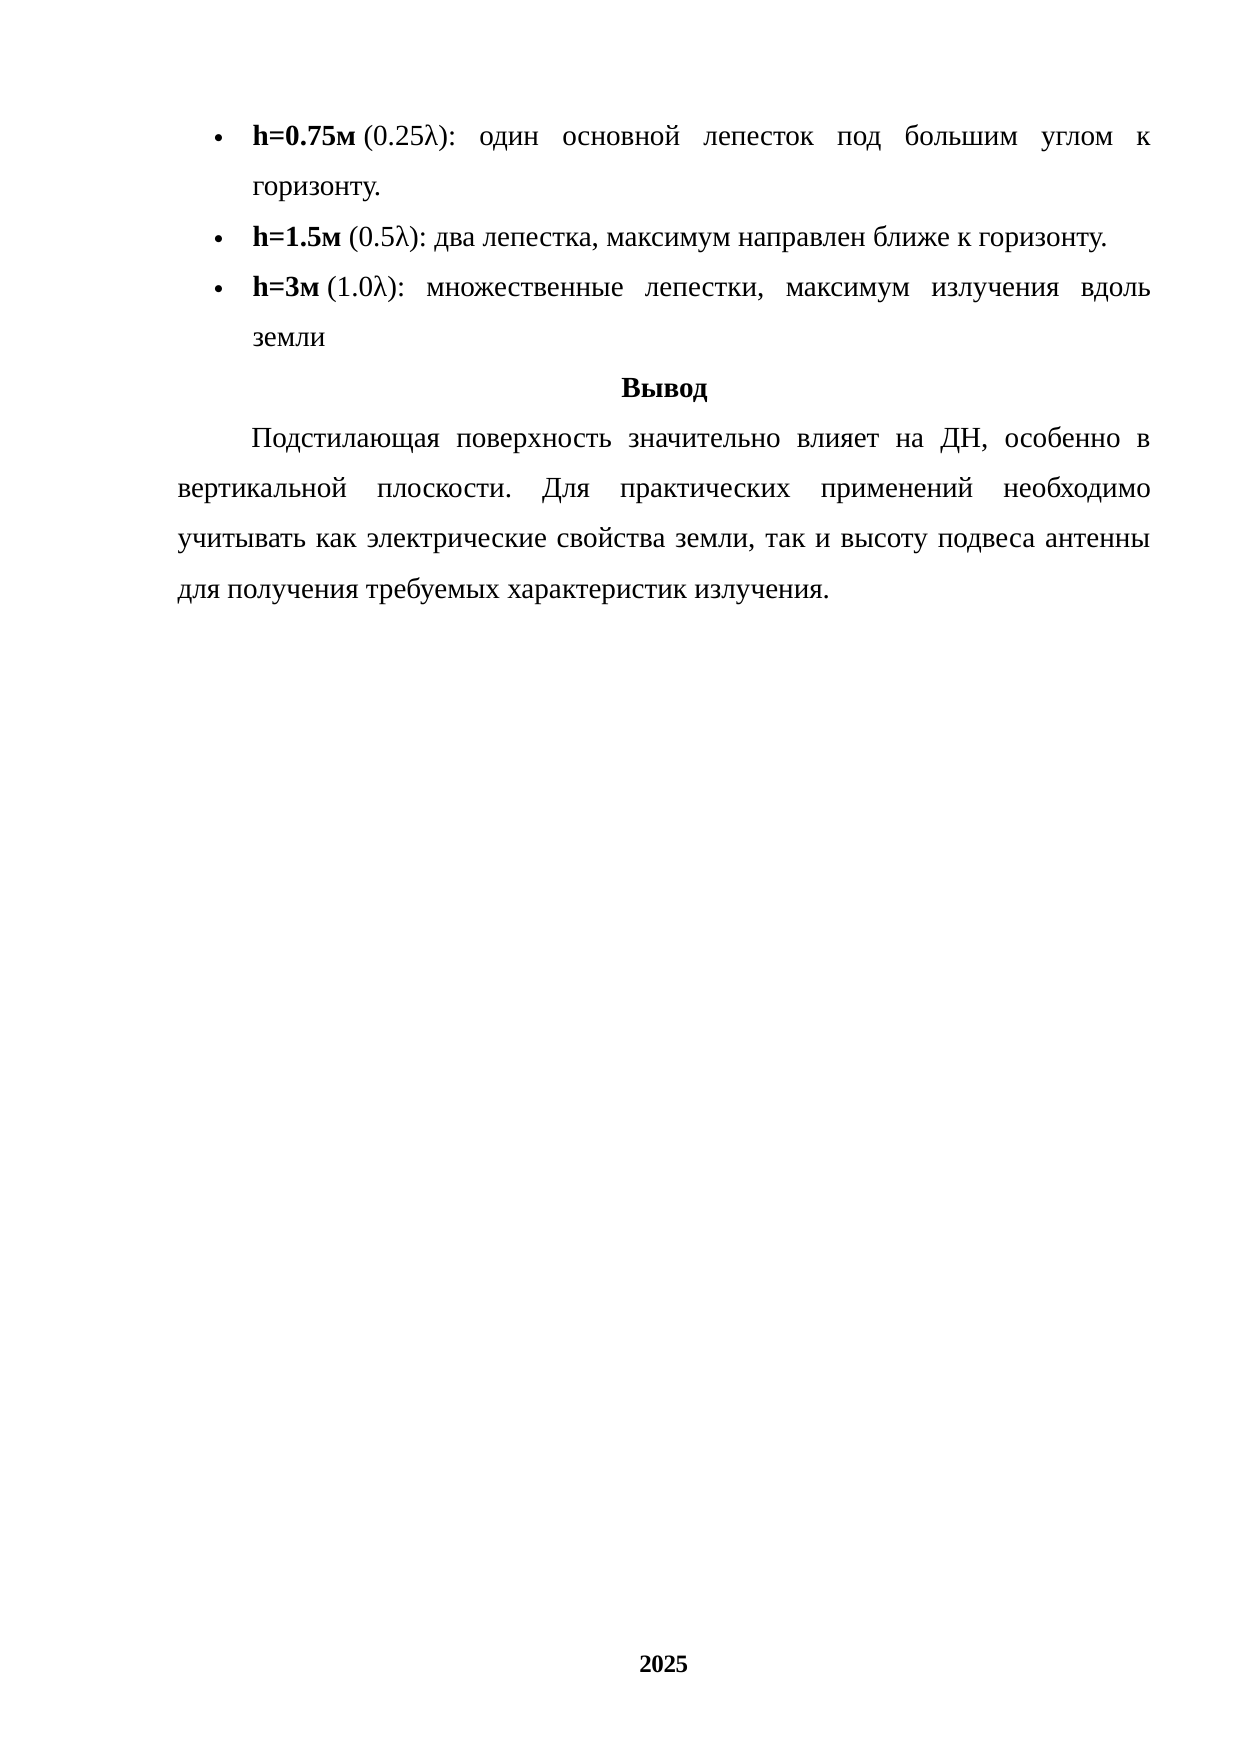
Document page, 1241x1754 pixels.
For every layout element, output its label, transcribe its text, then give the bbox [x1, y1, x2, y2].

list h=3м (1.0λ): множественные лепестки, максимум излучения вдоль земли [215, 269, 1152, 353]
list h=0.75м (0.25λ): один основной лепесток под большим углом к горизонту. [215, 118, 1152, 202]
list h=1.5м (0.5λ): два лепестка, максимум направлен ближе к горизонту. [215, 219, 1152, 252]
text Вывод [177, 370, 1152, 403]
text Подстилающая поверхность значительно влияет на ДН, особенно в вертикальной плоскости. Для практических применений необходимо учитывать как электрические свойства земли, так и высоту подвеса антенны для получения требуемых характеристик излучения. [177, 420, 1152, 604]
